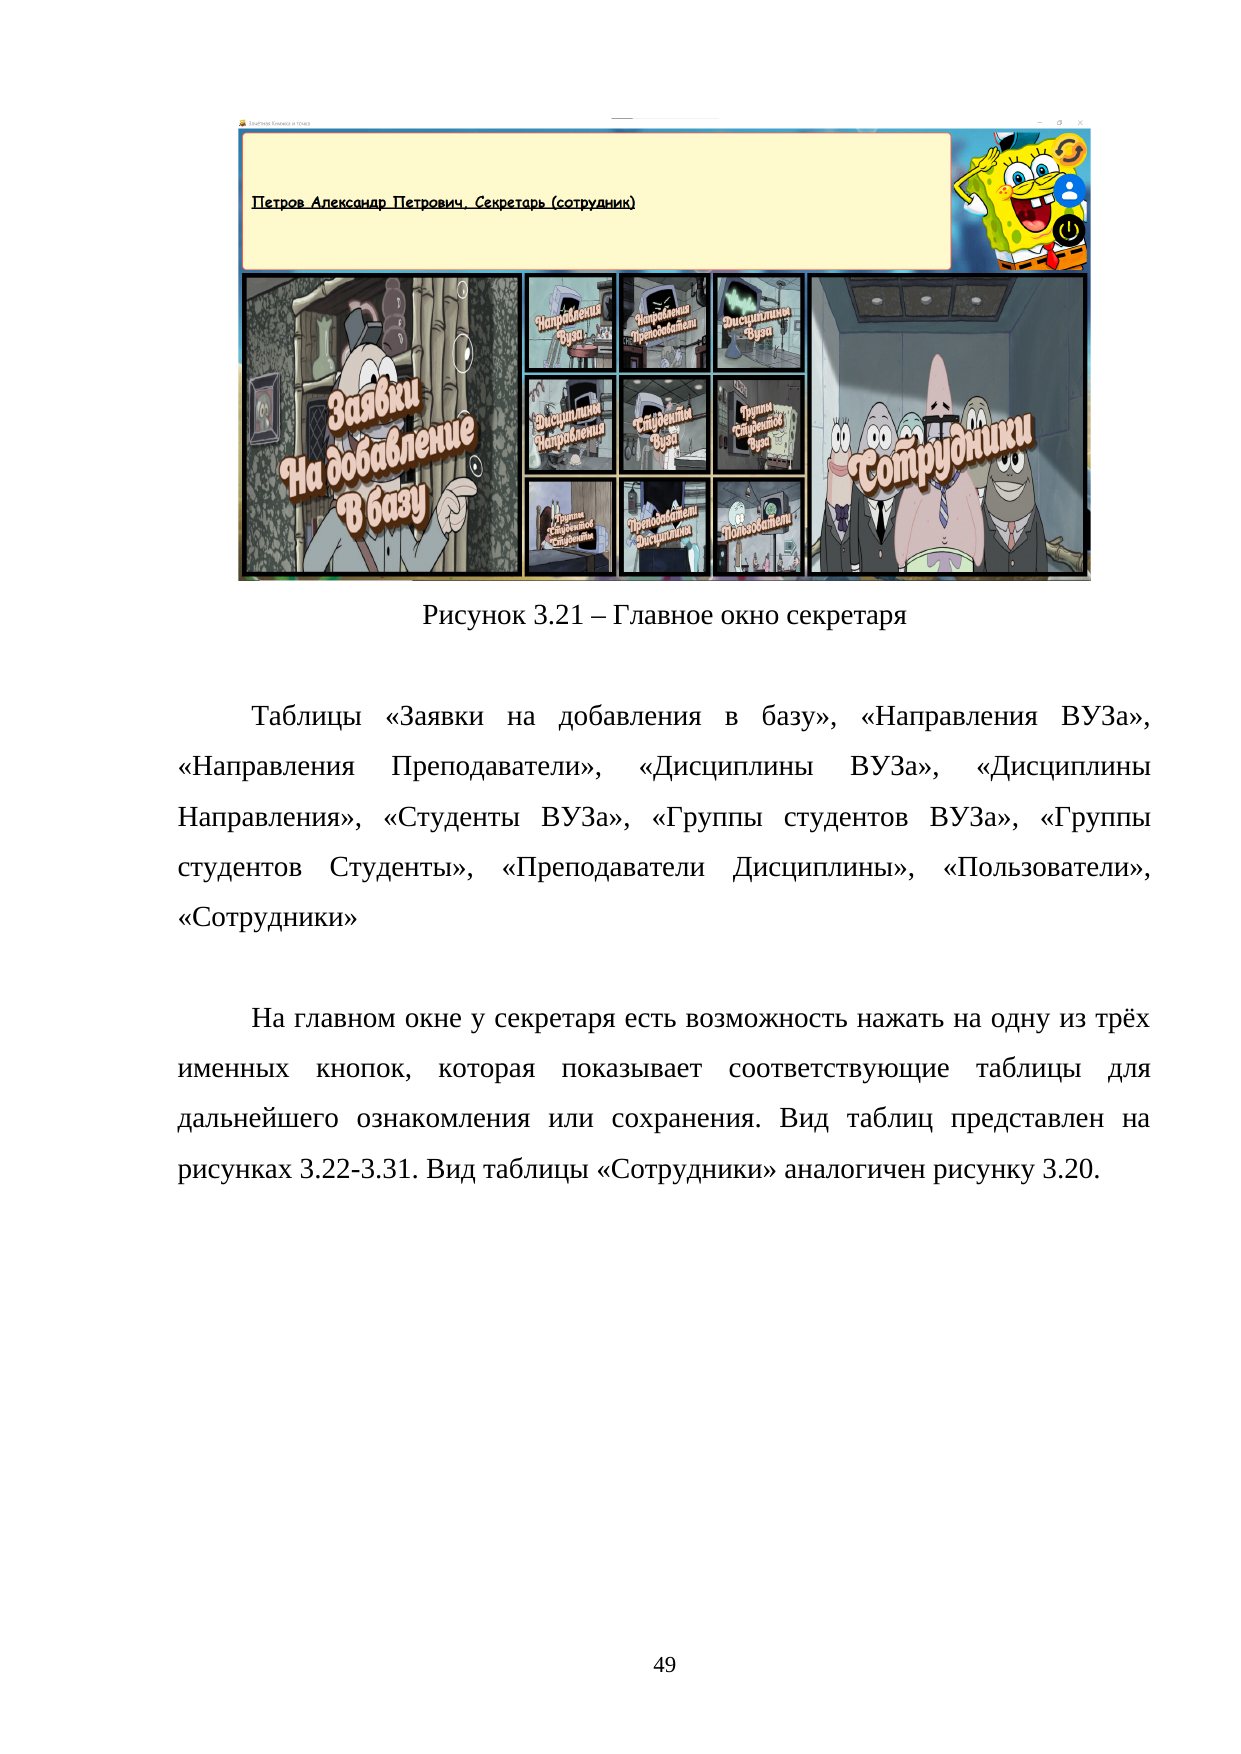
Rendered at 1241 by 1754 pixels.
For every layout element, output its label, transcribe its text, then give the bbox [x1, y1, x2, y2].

text На главном окне у секретаря есть возможность нажать на одну из трёх именных кнопок, которая показывает соответствующие таблицы для дальнейшего ознакомления или сохранения. Вид таблиц представлен на рисунках 3.22-3.31. Вид таблицы «Сотрудники» аналогичен рисунку 3.20. [177, 1000, 1152, 1184]
text Рисунок 3.21 – Главное окно секретаря [177, 597, 1152, 631]
text Таблицы «Заявки на добавления в базу», «Направления ВУЗа», «Направления Преподаватели», «Дисциплины ВУЗа», «Дисциплины Направления», «Студенты ВУЗа», «Группы студентов ВУЗа», «Группы студентов Студенты», «Преподаватели Дисциплины», «Пользователи», «Сотрудники» [177, 698, 1152, 933]
picture [238, 118, 1091, 581]
